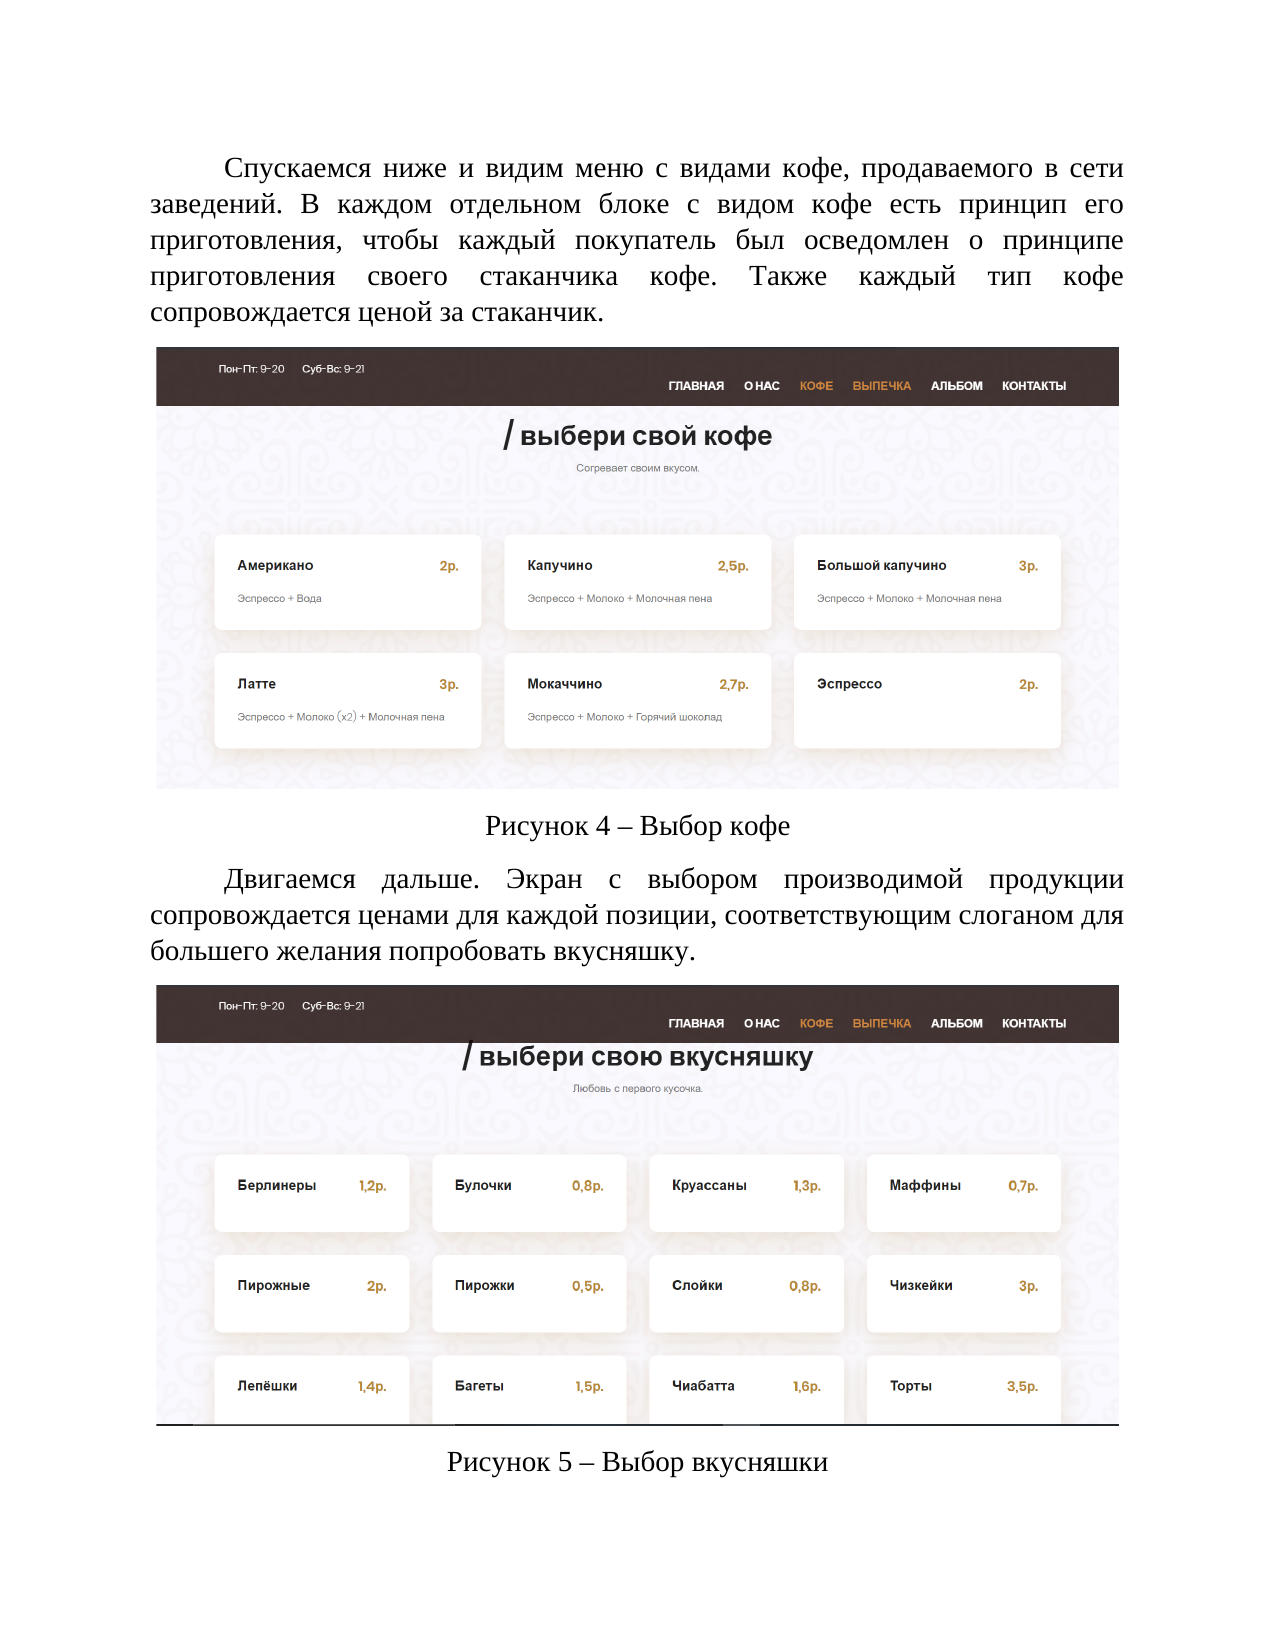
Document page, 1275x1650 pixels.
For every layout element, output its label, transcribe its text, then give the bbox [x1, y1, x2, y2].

text Спускаемся ниже и видим меню с видами кофе, продаваемого в сети заведений. В каждом отдельном блоке с видом кофе есть принцип его приготовления, чтобы каждый покупатель был осведомлен о принципе приготовления своего стаканчика кофе. Также каждый тип кофе сопровождается ценой за стаканчик. [150, 150, 1125, 328]
text Двигаемся дальше. Экран с выбором производимой продукции сопровождается ценами для каждой позиции, соответствующим слоганом для большего желания попробовать вкусняшку. [150, 861, 1125, 967]
picture [156, 347, 1119, 789]
text Рисунок 5 – Выбор вкусняшки [150, 1444, 1125, 1478]
text Рисунок 4 – Выбор кофе [150, 808, 1125, 841]
picture [156, 985, 1119, 1426]
